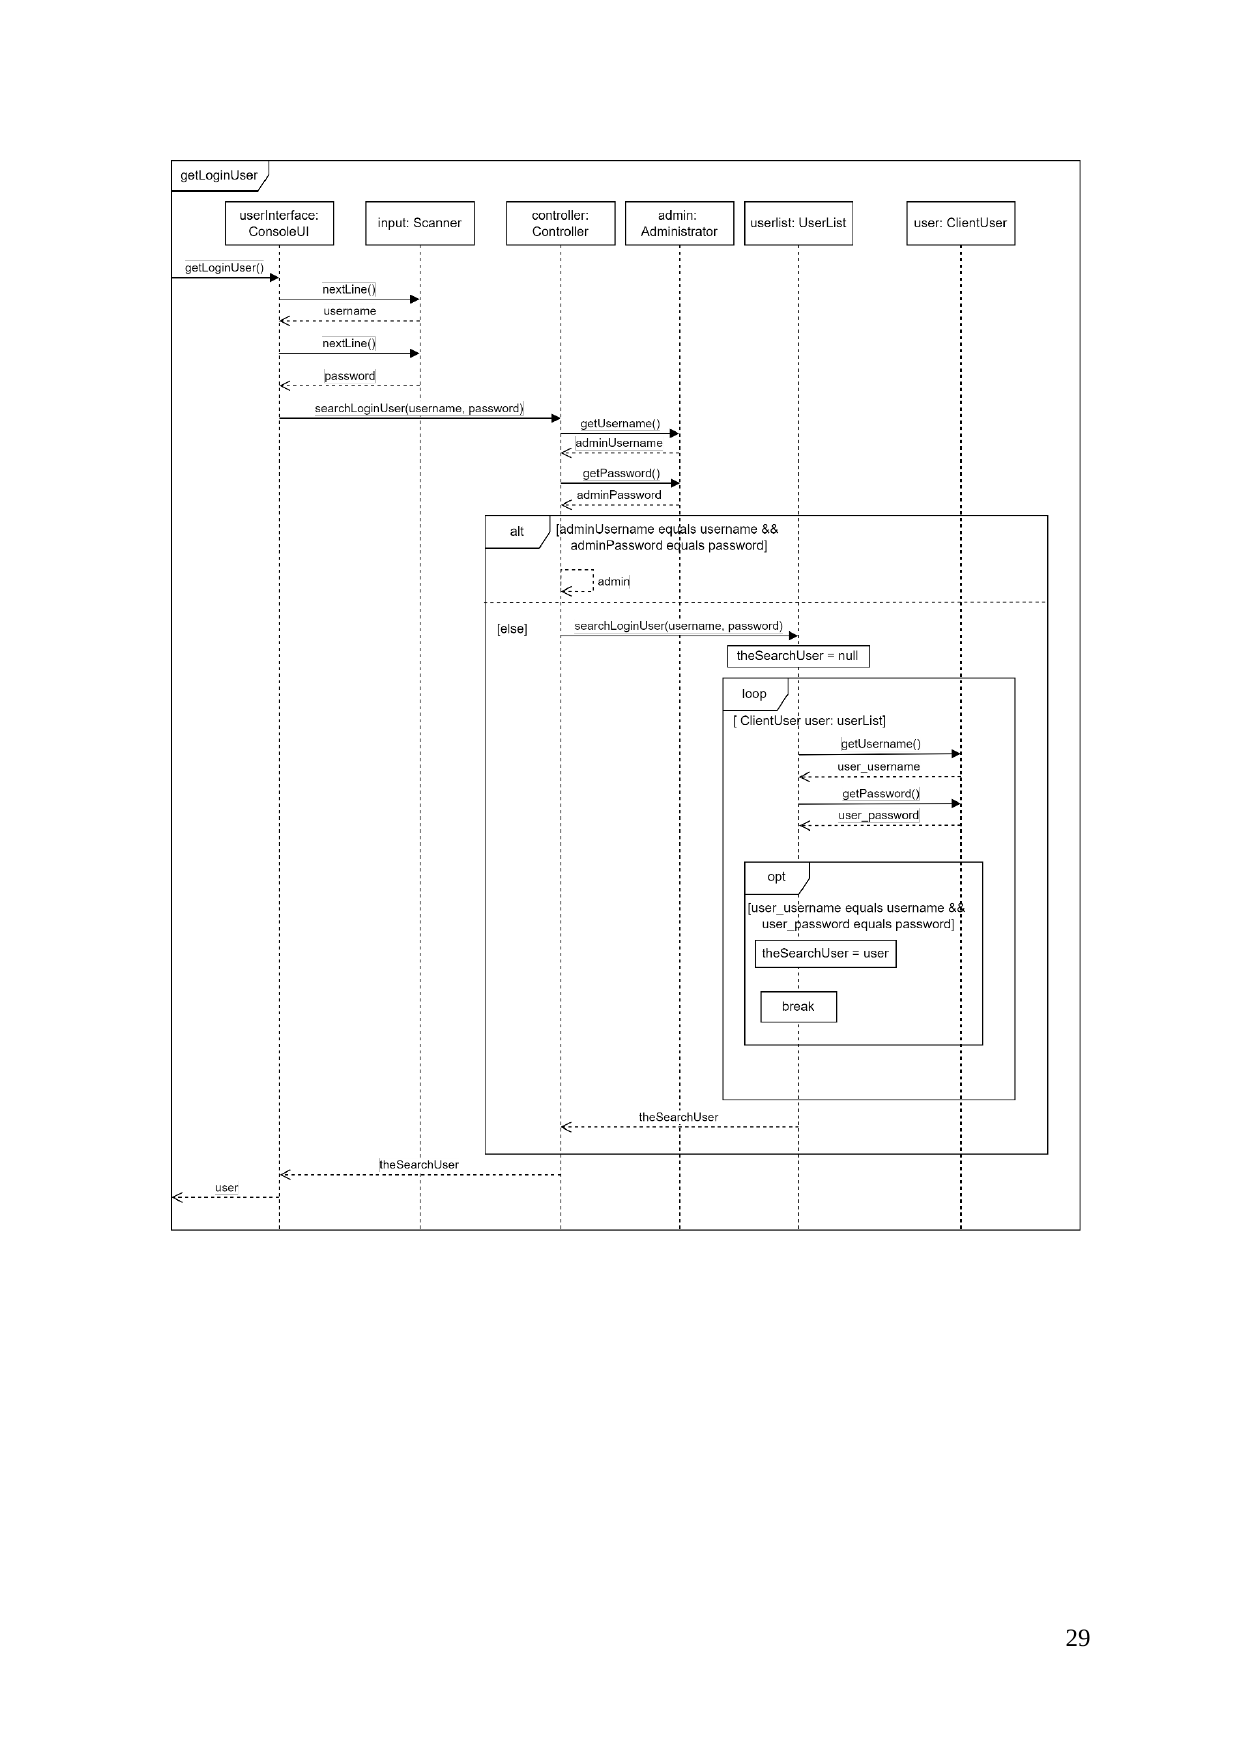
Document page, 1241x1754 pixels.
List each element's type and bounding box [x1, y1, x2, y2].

picture [150, 150, 1091, 1242]
